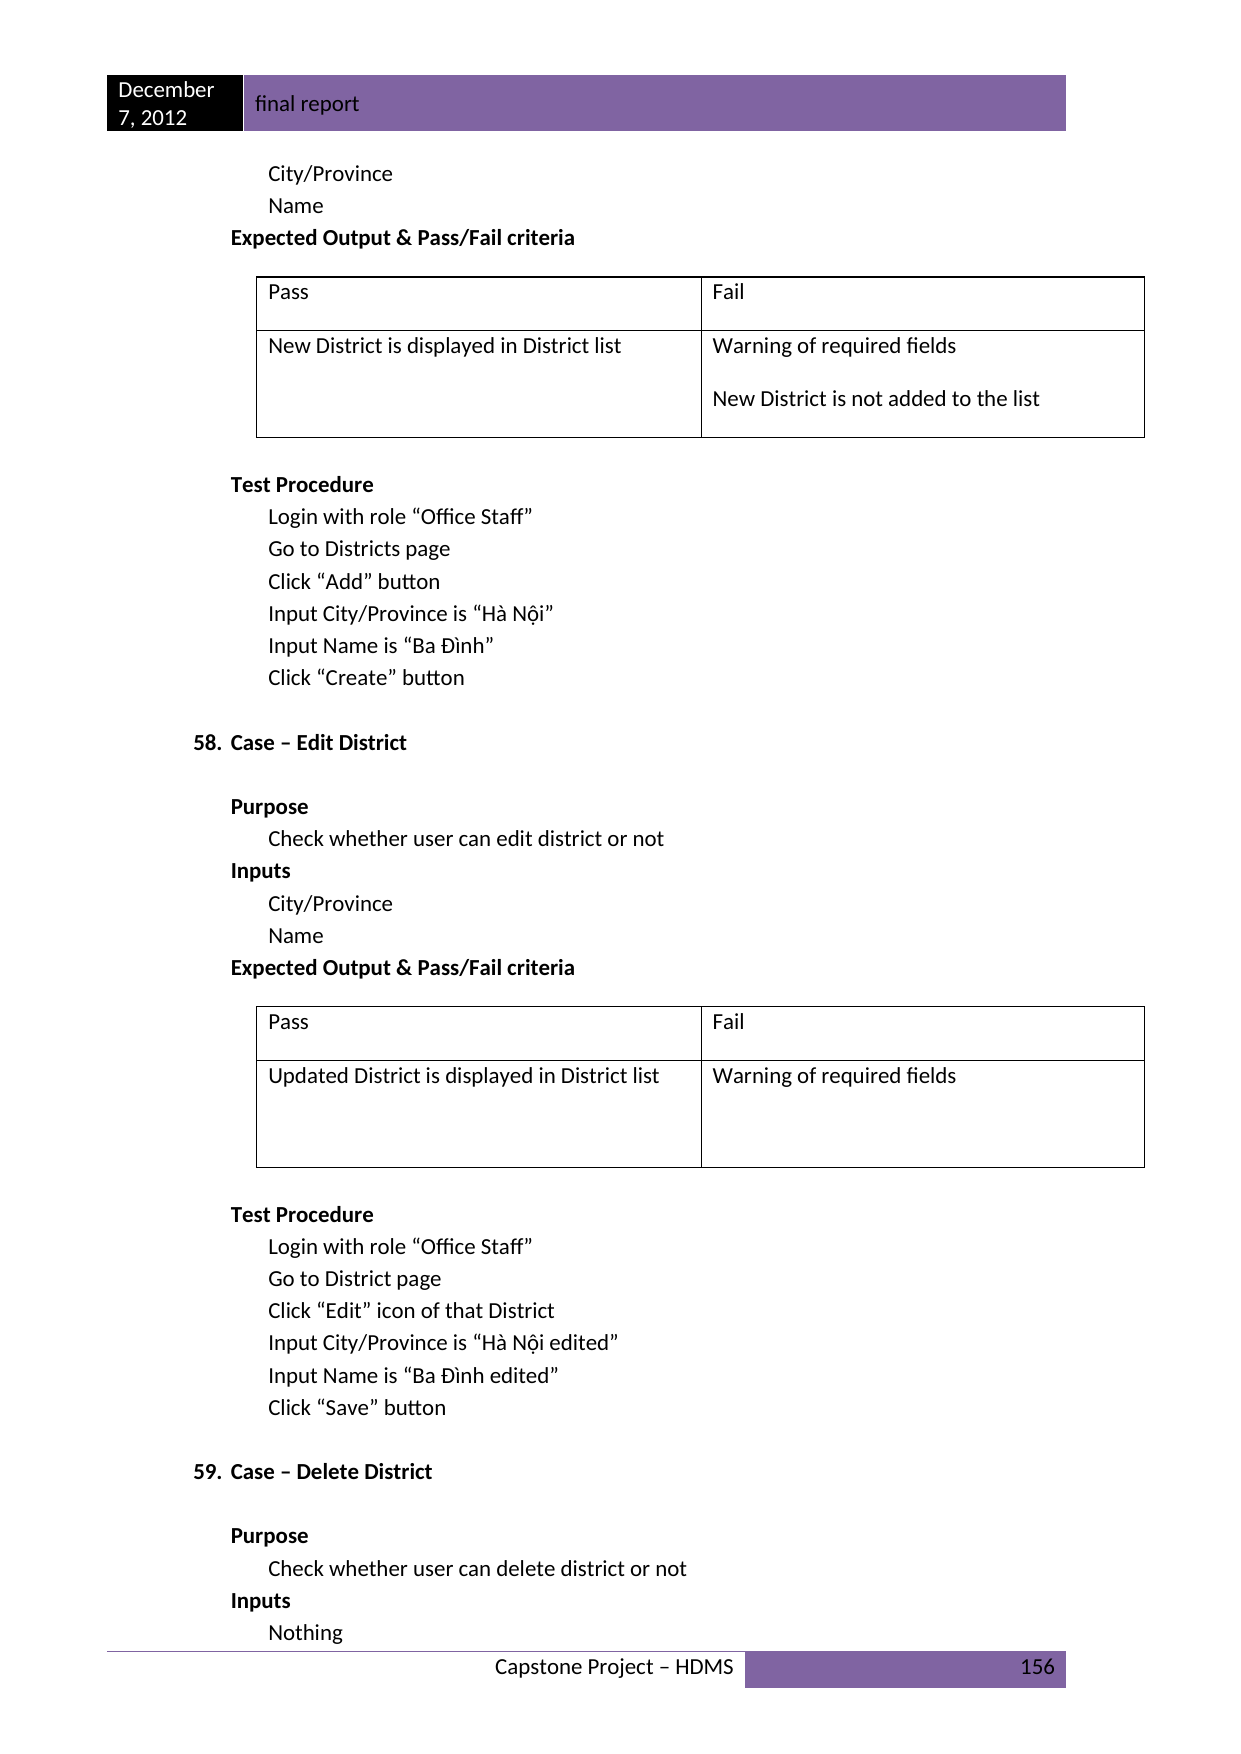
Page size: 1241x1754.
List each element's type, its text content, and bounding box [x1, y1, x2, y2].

list Input City/Province is “Hà Nội” [231, 599, 1097, 627]
list Click “Add” button [231, 567, 1097, 595]
list Expected Output & Pass/Fail criteria [231, 223, 1097, 251]
list Click “Save” button [231, 1393, 1097, 1421]
list Go to District page [231, 1264, 1097, 1292]
list Login with role “Office Staff” [231, 502, 1097, 530]
list Go to Districts page [231, 534, 1097, 563]
list Click “Create” button [231, 663, 1097, 691]
list Check whether user can edit district or not [231, 824, 1097, 852]
list Check whether user can delete district or not [231, 1554, 1097, 1582]
list Nothing [231, 1618, 1097, 1646]
list Name [231, 191, 1097, 219]
list Case – Edit District [193, 728, 1097, 756]
list Inputs [231, 1586, 1097, 1614]
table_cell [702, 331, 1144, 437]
list Input Name is “Ba Đình edited” [231, 1361, 1097, 1389]
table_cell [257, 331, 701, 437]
list Purpose [231, 792, 1097, 820]
list Input City/Province is “Hà Nội edited” [231, 1328, 1097, 1357]
list City/Province [231, 159, 1097, 187]
list Test Procedure [231, 1200, 1097, 1228]
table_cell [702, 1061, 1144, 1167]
list Input Name is “Ba Đình” [231, 631, 1097, 659]
list Inputs [231, 856, 1097, 884]
list Case – Delete District [193, 1457, 1097, 1485]
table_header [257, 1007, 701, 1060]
list Name [231, 921, 1097, 949]
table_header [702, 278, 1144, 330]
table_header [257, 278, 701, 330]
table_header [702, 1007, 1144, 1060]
list Purpose [231, 1522, 1097, 1550]
list Login with role “Office Staff” [231, 1232, 1097, 1260]
list Expected Output & Pass/Fail criteria [231, 953, 1097, 981]
list Click “Edit” icon of that District [231, 1296, 1097, 1324]
list City/Province [231, 889, 1097, 917]
list Test Procedure [231, 470, 1097, 498]
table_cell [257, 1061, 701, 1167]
